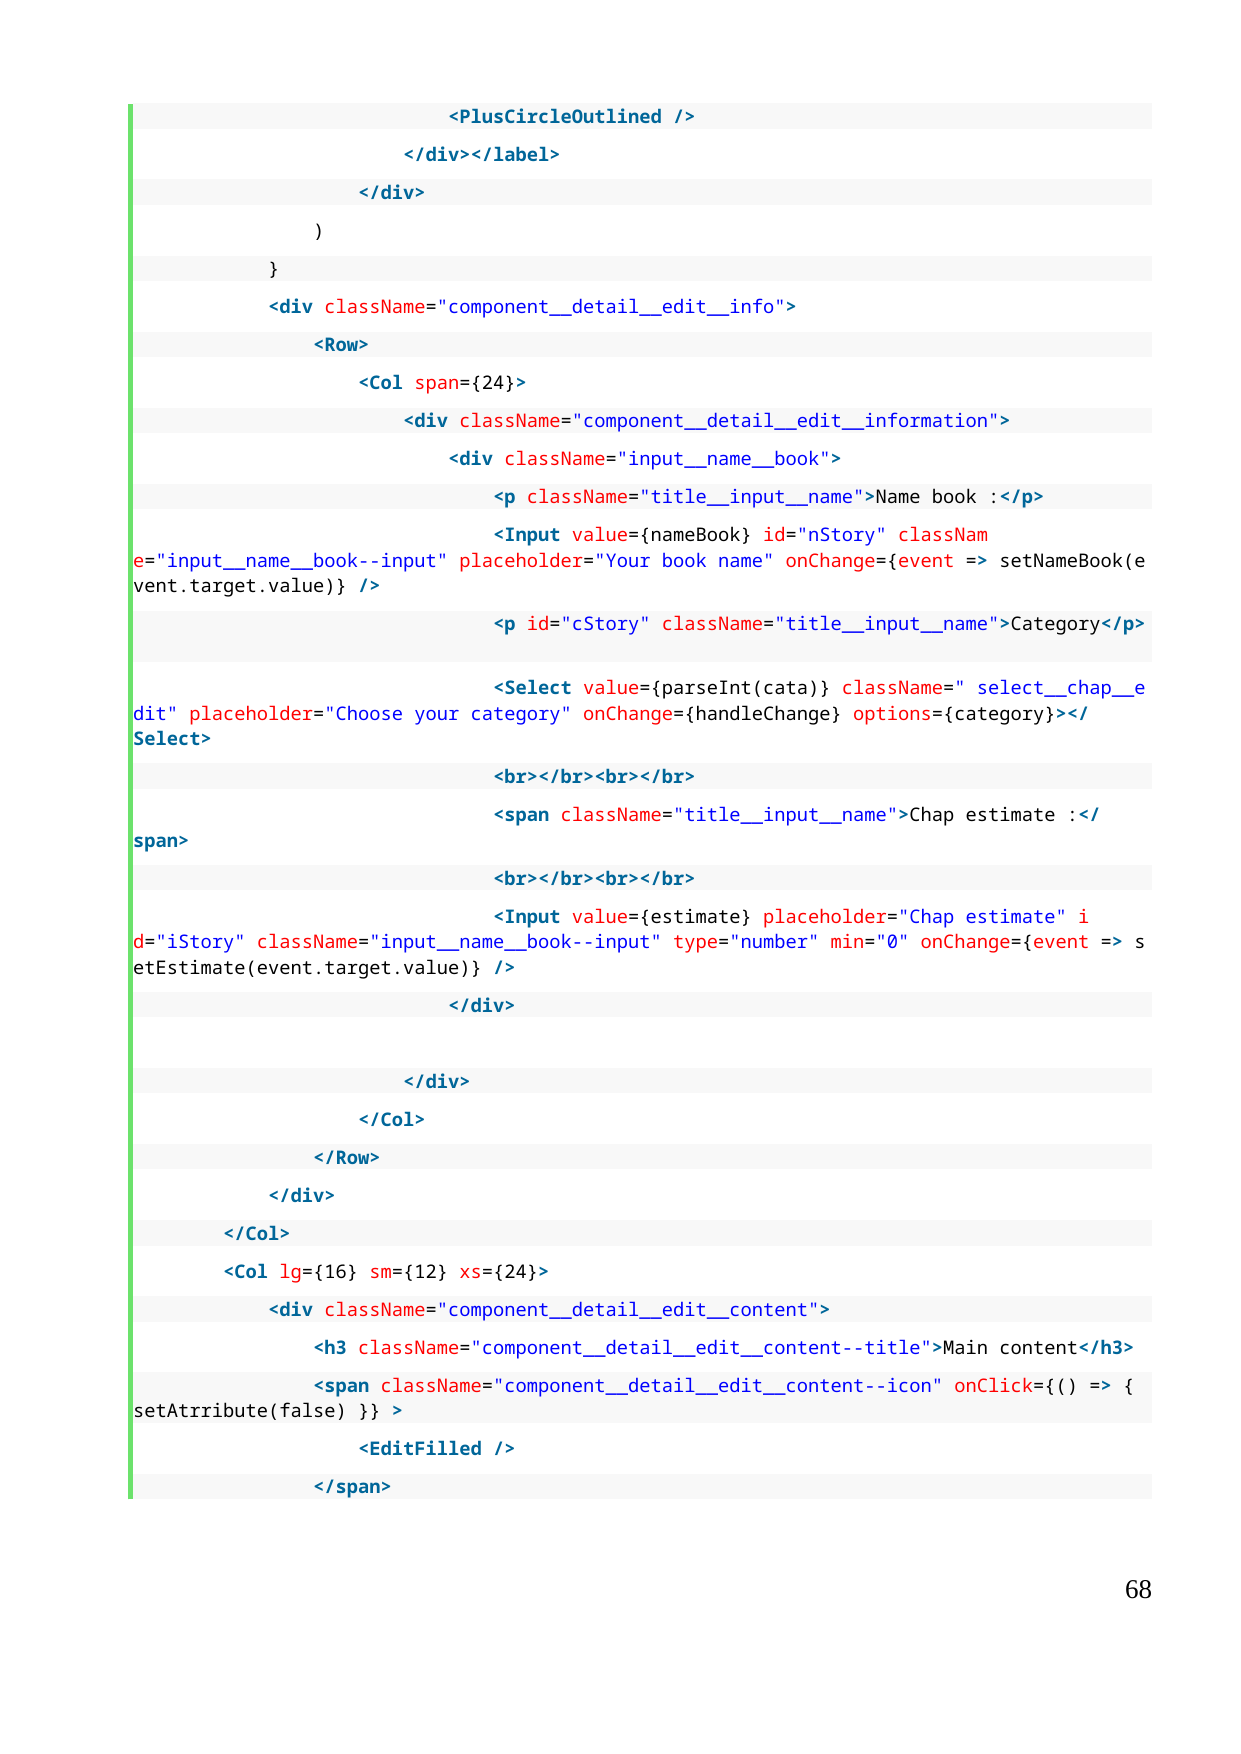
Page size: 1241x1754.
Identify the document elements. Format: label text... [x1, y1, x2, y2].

text <Input value={estimate} placeholder="Chap estimate" id="iStory" className="input__name__book--input" type="number" min="0" onChange={event => setEstimate(event.target.value)} /> [133, 903, 1152, 979]
text <div className="component__detail__edit__information"> [133, 408, 1152, 433]
text </div> [133, 179, 1152, 205]
text <PlusCircleOutlined /> [133, 103, 1152, 129]
text </div> [133, 1068, 1152, 1093]
text <h3 className="component__detail__edit__content--title">Main content</h3> [133, 1334, 1152, 1360]
text </div></label> [133, 141, 1152, 167]
text <div className="input__name__book"> [133, 446, 1152, 471]
text </Col> [133, 1106, 1152, 1132]
text <Col lg={16} sm={12} xs={24}> [133, 1258, 1152, 1284]
text </Row> [133, 1144, 1152, 1169]
text <div className="component__detail__edit__content"> [133, 1296, 1152, 1322]
text <p className="title__input__name">Name book :</p> [133, 484, 1152, 509]
text ) [133, 217, 1152, 243]
text </div> [133, 992, 1152, 1017]
text <br></br><br></br> [133, 865, 1152, 890]
text </Col> [133, 1220, 1152, 1246]
text <span className="title__input__name">Chap estimate :</span> [133, 801, 1152, 852]
text <span className="component__detail__edit__content--icon" onClick={() => { setAtrribute(false) }} > [133, 1372, 1152, 1423]
text </div> [133, 1182, 1152, 1208]
text <Col span={24}> [133, 369, 1152, 395]
text } [133, 256, 1152, 281]
text <p id="cStory" className="title__input__name">Category</p> [133, 611, 1152, 662]
text <Row> [133, 332, 1152, 357]
text <EditFilled /> [133, 1436, 1152, 1461]
text <Input value={nameBook} id="nStory" className="input__name__book--input" placeholder="Your book name" onChange={event => setNameBook(event.target.value)} /> [133, 522, 1152, 598]
text <Select value={parseInt(cata)} className=" select__chap__edit" placeholder="Choose your category" onChange={handleChange} options={category}></Select> [133, 674, 1152, 751]
text <br></br><br></br> [133, 763, 1152, 789]
text <div className="component__detail__edit__info"> [133, 293, 1152, 319]
text </span> [133, 1474, 1152, 1499]
